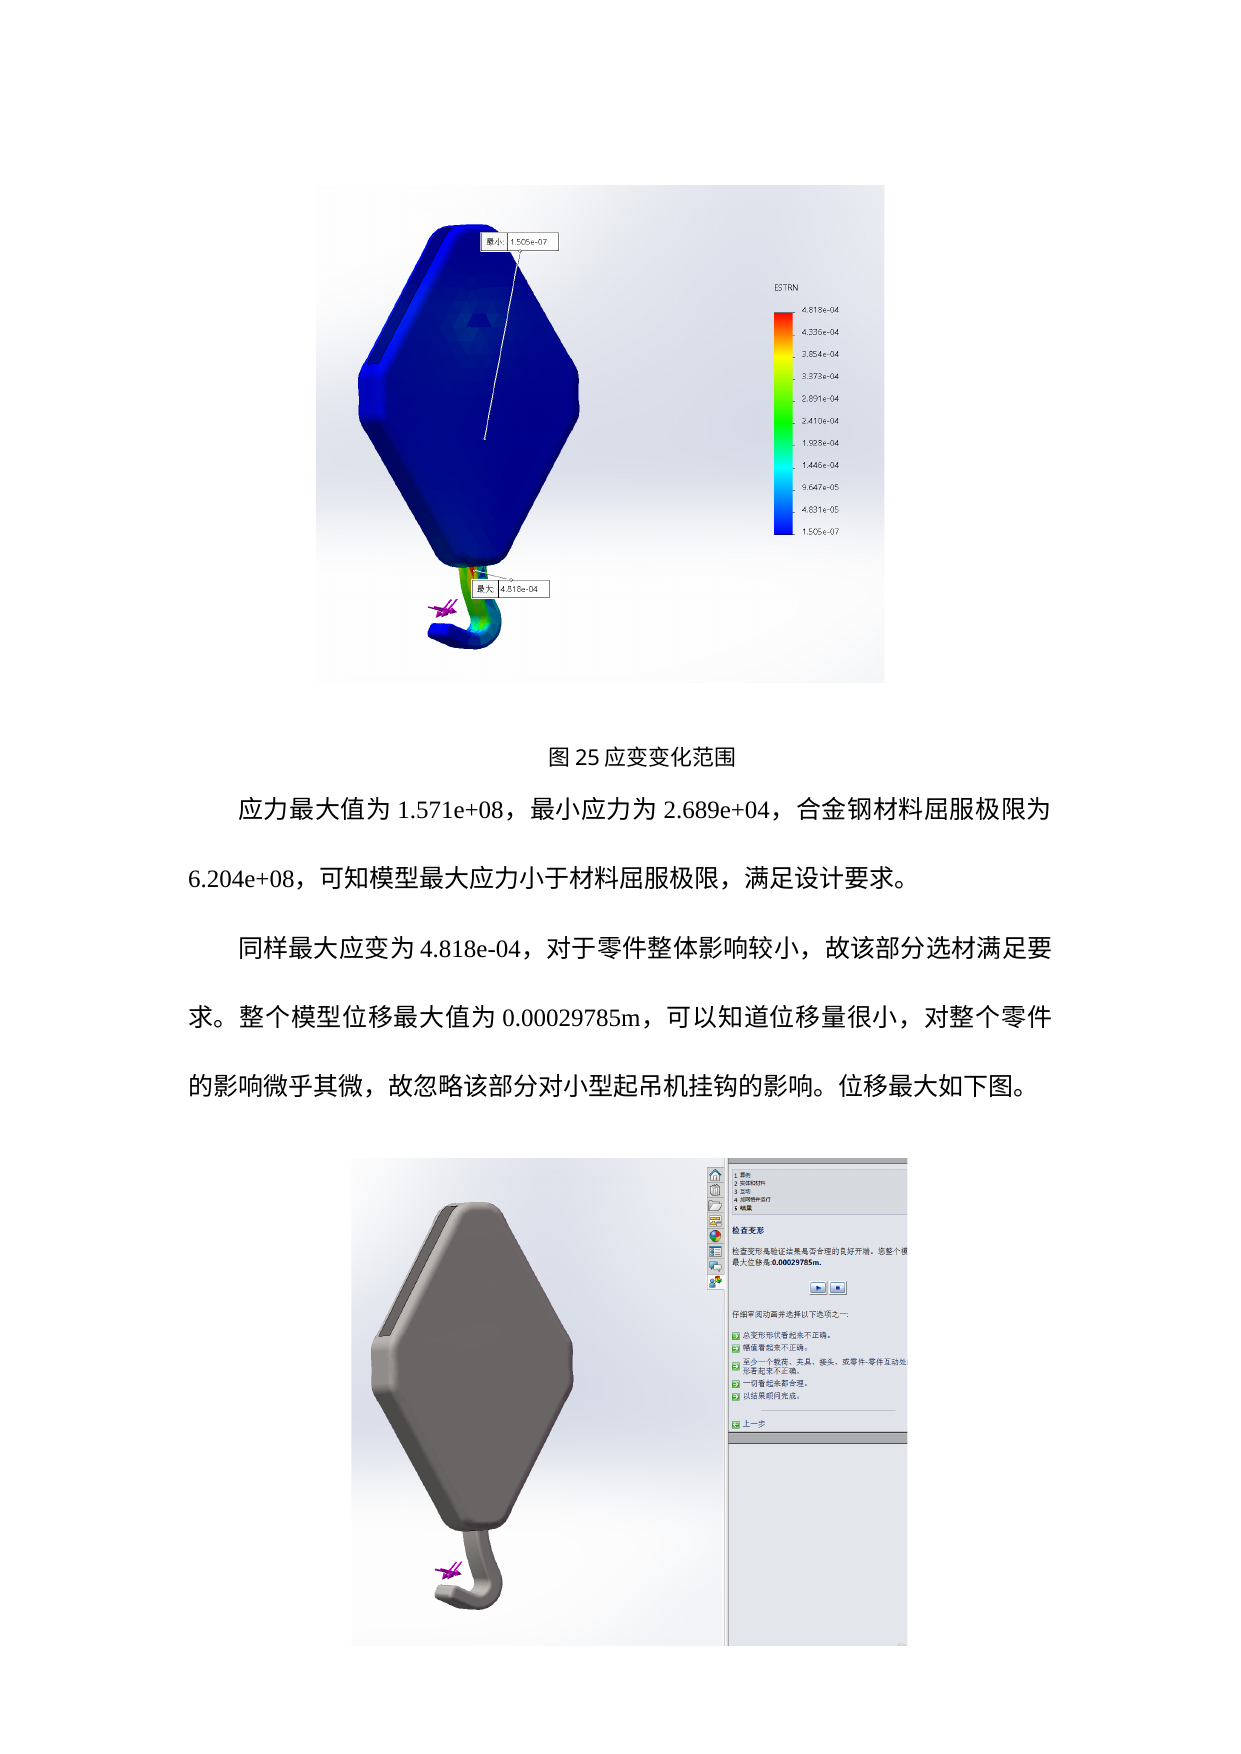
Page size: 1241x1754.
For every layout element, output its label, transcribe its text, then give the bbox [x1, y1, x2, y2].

picture [351, 1158, 908, 1646]
list 同样最大应变为4.818e-04，对于零件整体影响较小，故该部分选材满足要求。整个模型位移最大值为0.00029785m，可以知道位移量很小，对整个零件的影响微乎其微，故忽略该部分对小型起吊机挂钩的影响。位移最大如下图。 [188, 912, 1052, 1119]
picture [316, 185, 885, 683]
text 图 25 应变变化范围 [188, 739, 1052, 773]
list 应力最大值为1.571e+08，最小应力为2.689e+04，合金钢材料屈服极限为6.204e+08，可知模型最大应力小于材料屈服极限，满足设计要求。 [188, 773, 1052, 912]
